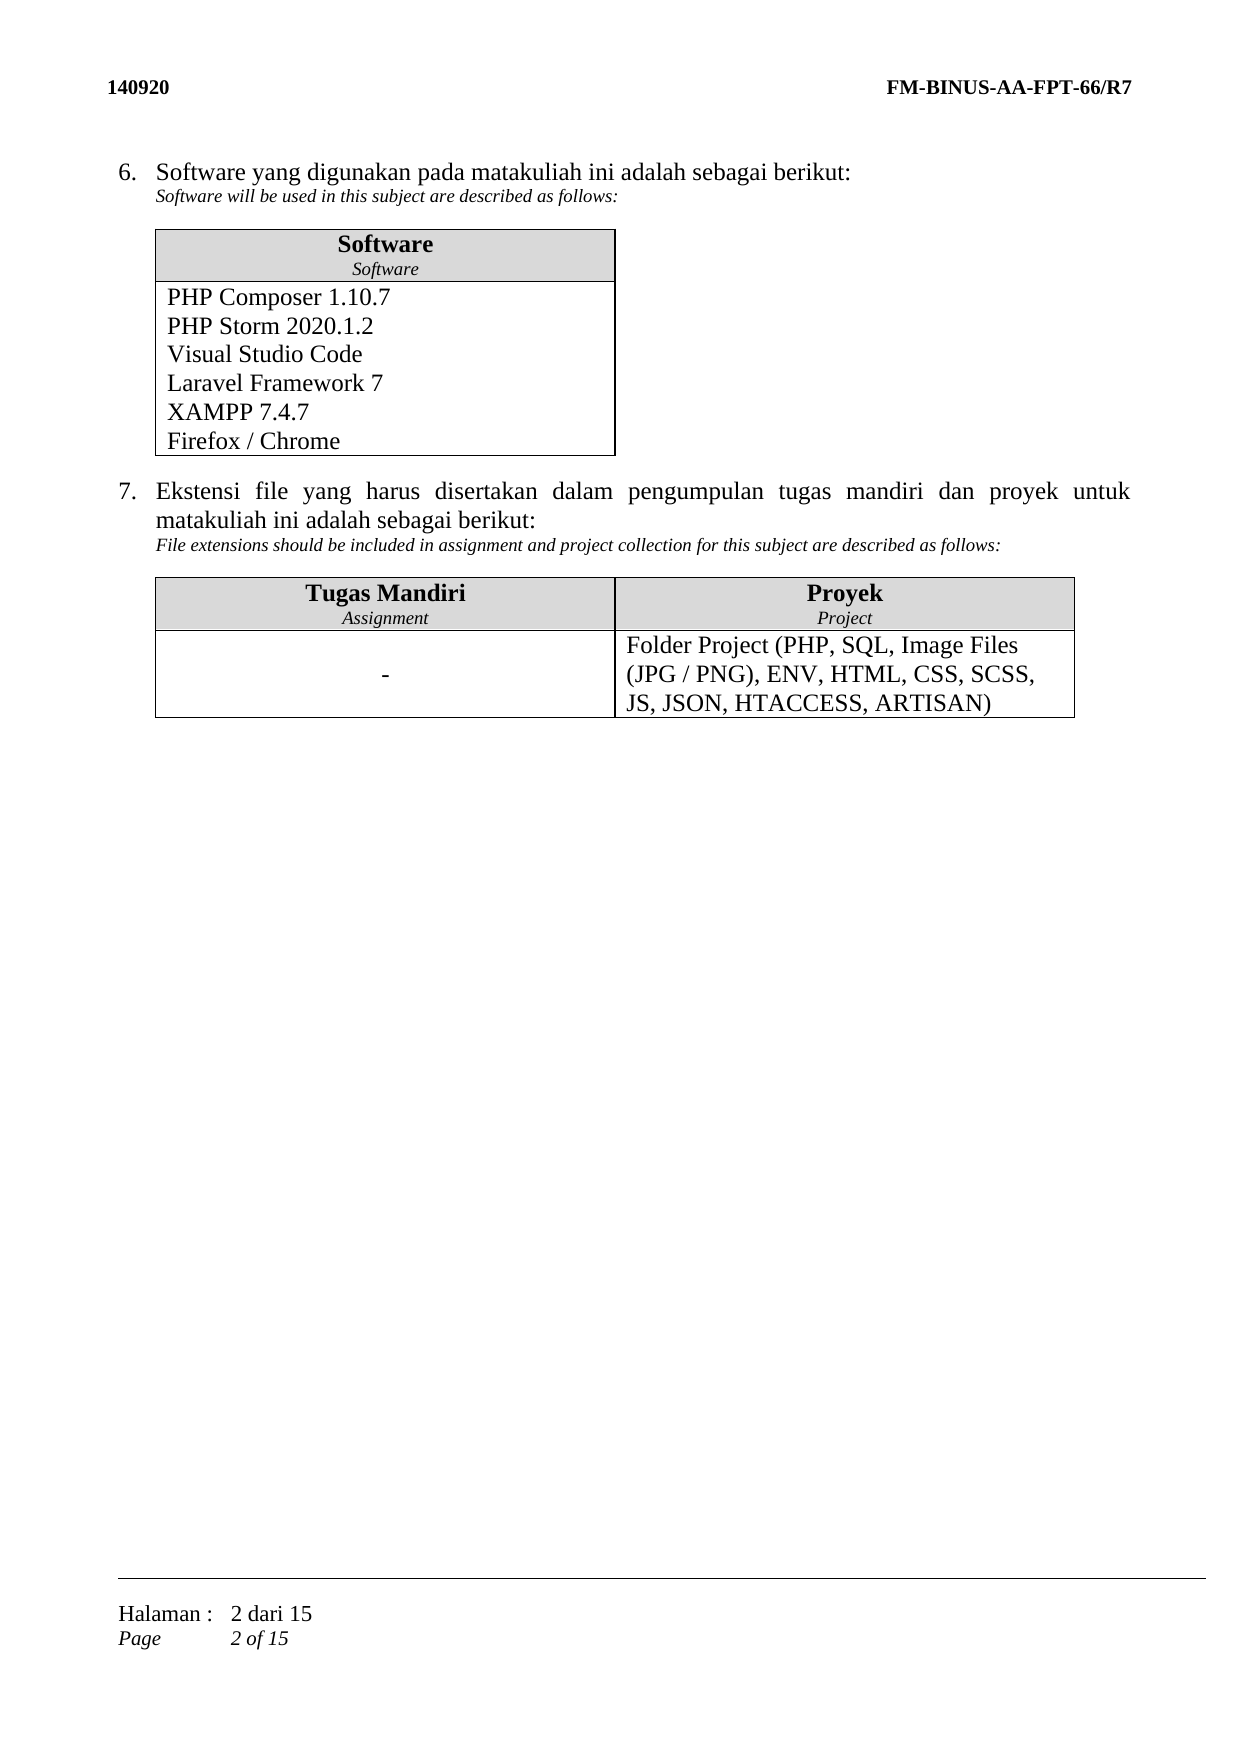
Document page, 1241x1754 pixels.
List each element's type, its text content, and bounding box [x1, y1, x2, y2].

text Software will be used in this subject are described as follows: [156, 185, 1132, 207]
text File extensions should be included in assignment and project collection for this subject are described as follows: [156, 534, 1132, 555]
table_header Tugas Mandiri Assignment [156, 578, 614, 629]
list Software yang digunakan pada matakuliah ini adalah sebagai berikut: [118, 157, 1132, 185]
table_cell PHP Composer 1.10.7 PHP Storm 2020.1.2 Visual Studio Code Laravel Framework 7 XAMPP 7.4.7 Firefox / Chrome [156, 282, 614, 454]
table_cell - [156, 631, 614, 717]
table_cell Folder Project (PHP, SQL, Image Files (JPG / PNG), ENV, HTML, CSS, SCSS, JS, JSON, HTACCESS, ARTISAN) [616, 631, 1074, 717]
subtitle Ekstensi file yang harus disertakan dalam pengumpulan tugas mandiri dan proyek untuk matakuliah ini adalah sebagai berikut: [118, 476, 1132, 534]
table_header Proyek Project [616, 578, 1074, 629]
table_header Software Software [156, 230, 614, 281]
